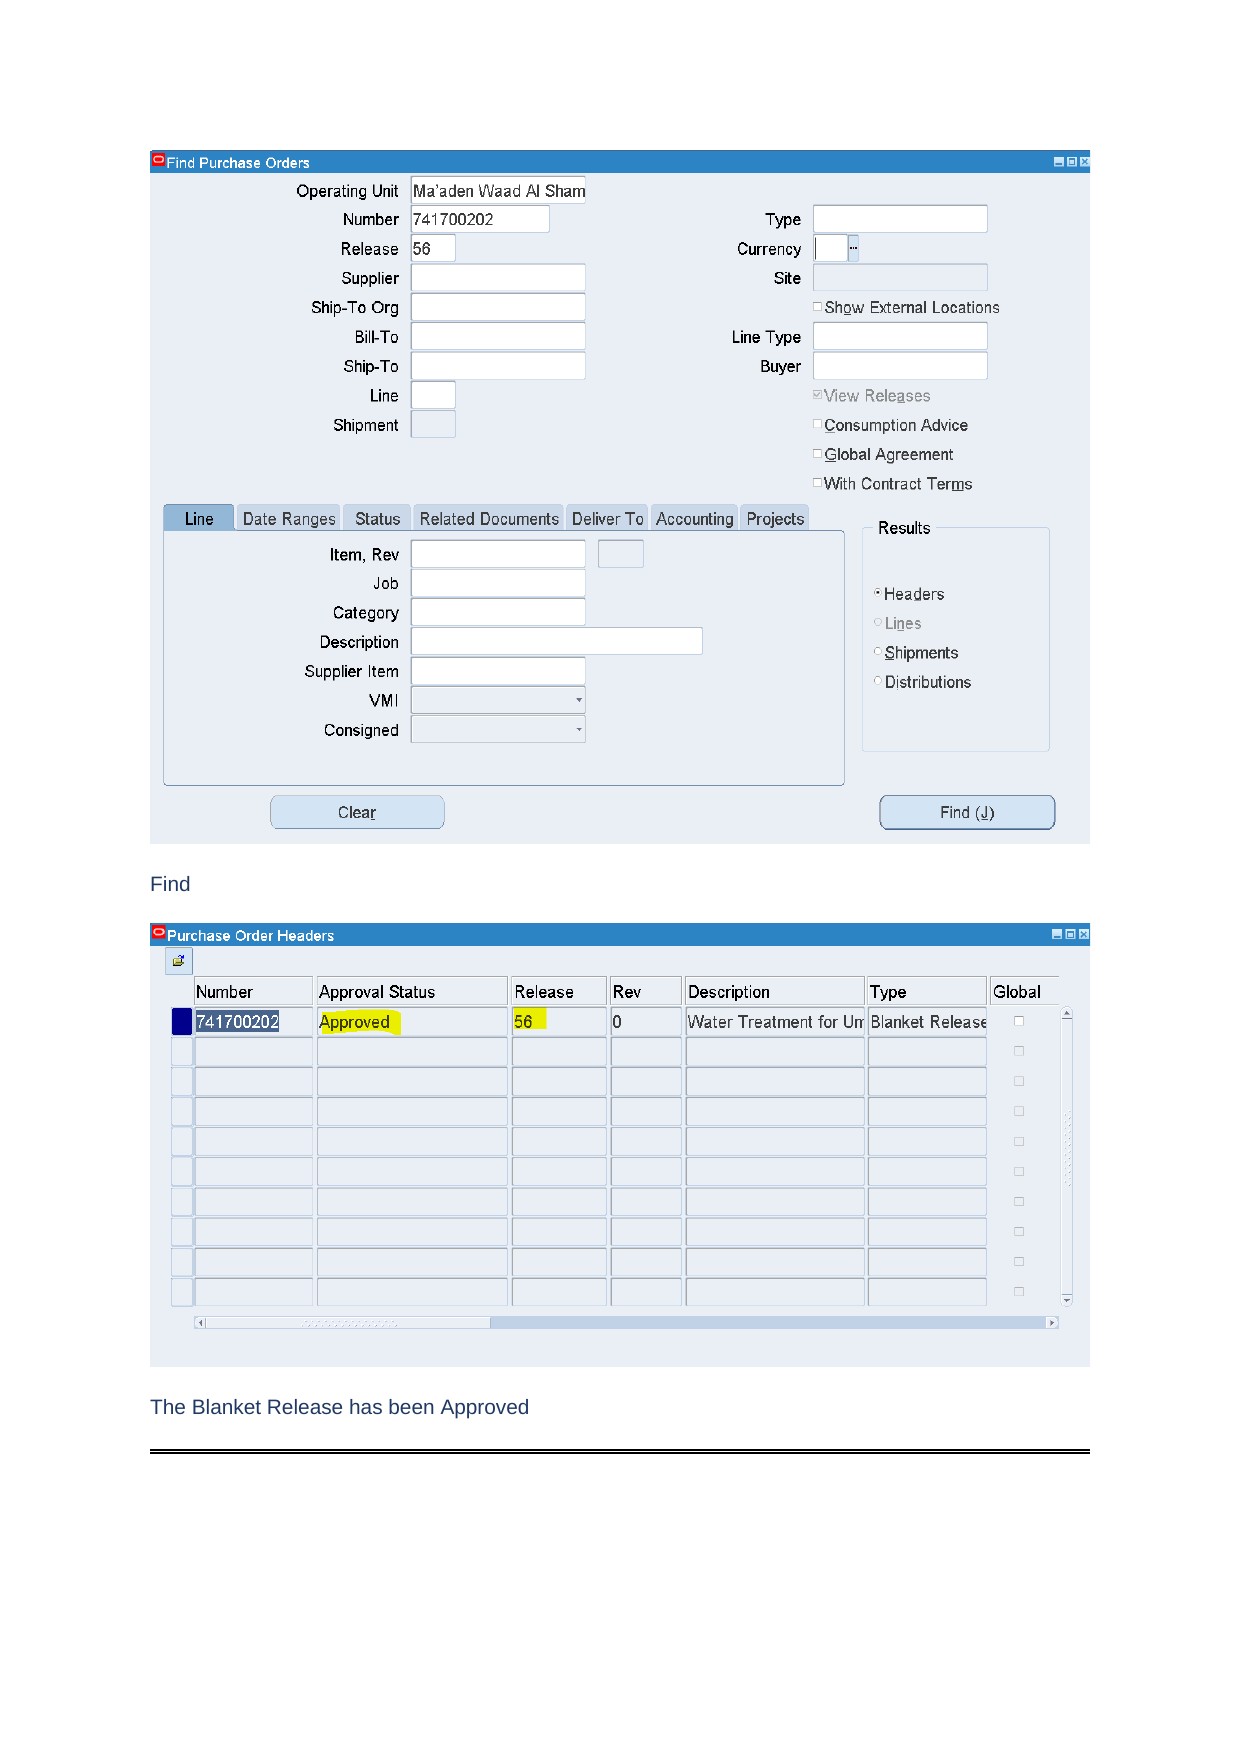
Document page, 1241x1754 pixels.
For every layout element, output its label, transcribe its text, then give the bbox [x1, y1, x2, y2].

picture [150, 923, 1091, 1367]
picture [150, 150, 1091, 844]
text The Blanket Release has been Approved [150, 1395, 1090, 1419]
text Find [150, 872, 1090, 896]
